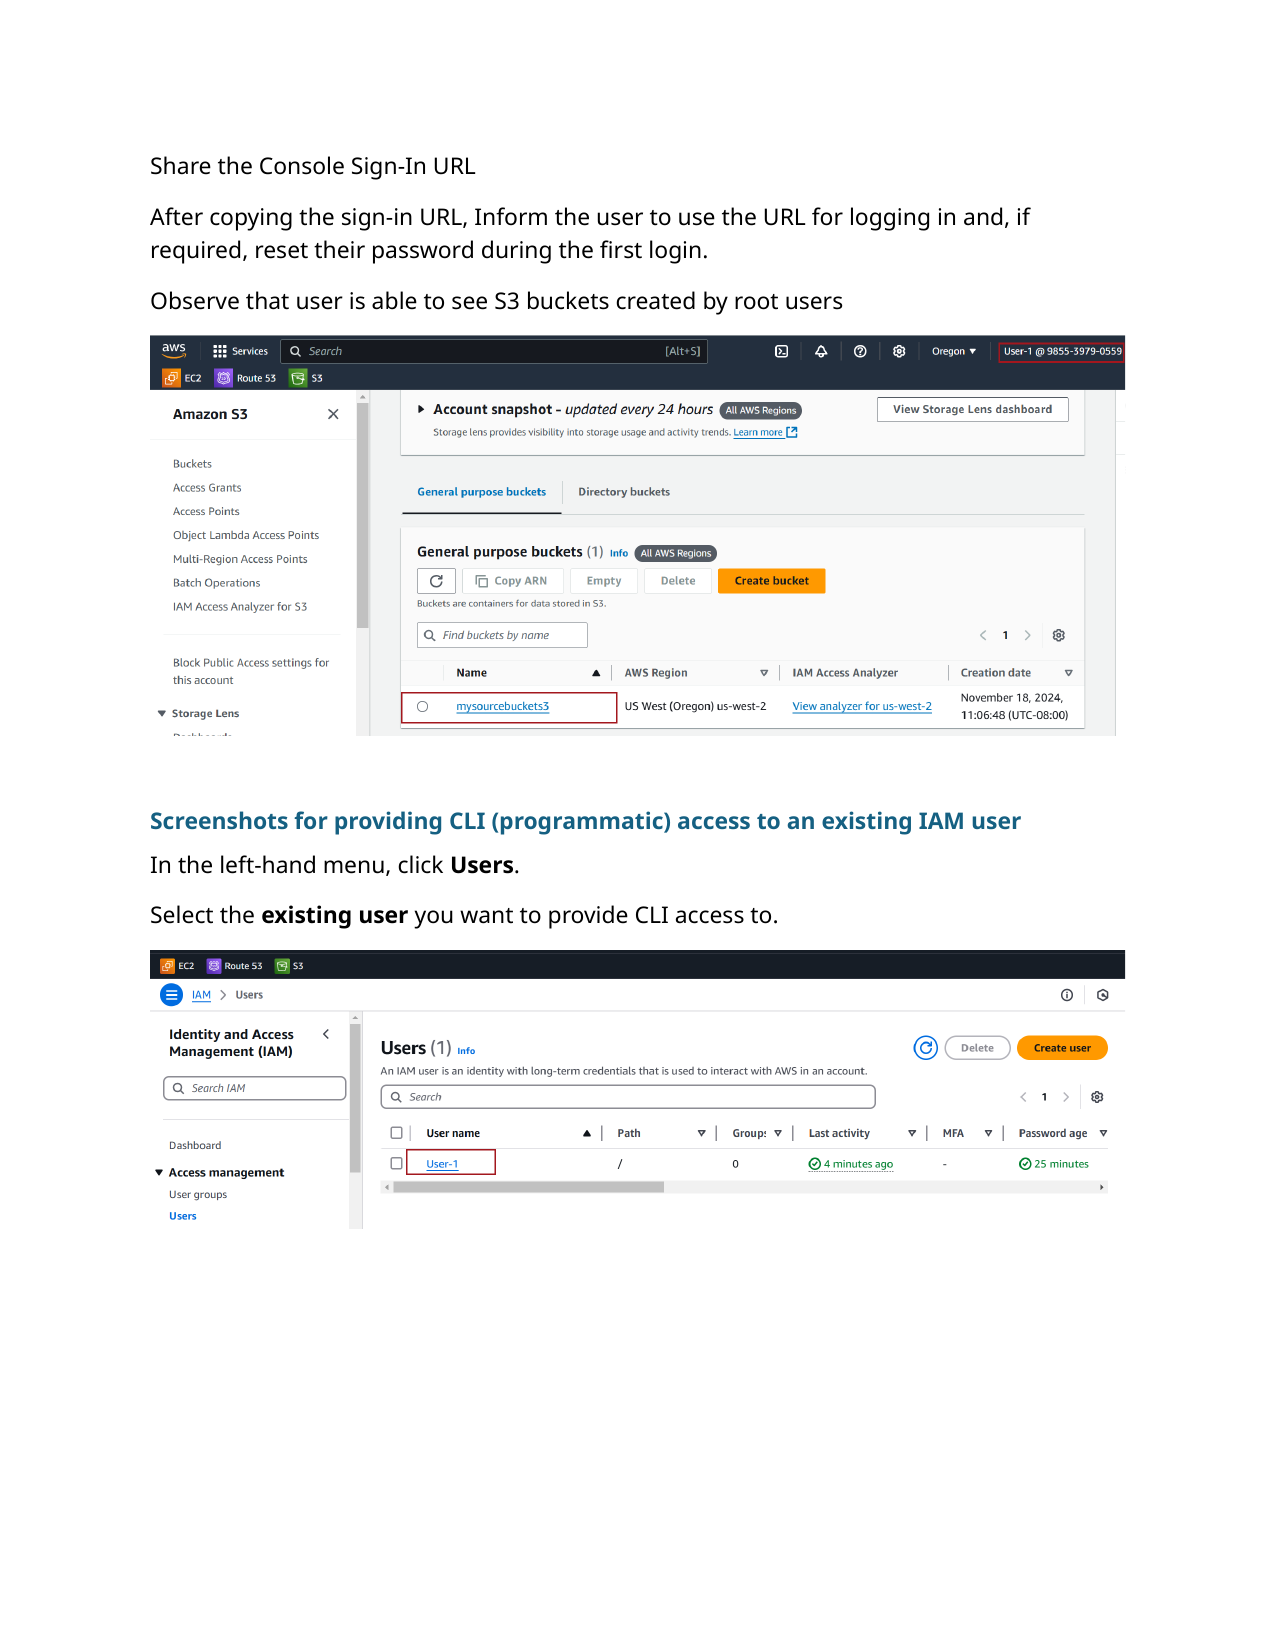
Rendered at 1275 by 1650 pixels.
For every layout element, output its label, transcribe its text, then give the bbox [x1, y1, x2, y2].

text Observe that user is able to see S3 buckets created by root users [150, 284, 1125, 316]
text Share the Console Sign-In URL [150, 150, 1125, 181]
picture [150, 335, 1125, 736]
picture [150, 950, 1125, 1229]
text In the left-hand menu, click Users. [150, 849, 1125, 880]
text After copying the sign-in URL, Inform the user to use the URL for logging in and, if required, reset their password during the first login. [150, 200, 1125, 265]
text Select the existing user you want to provide CLI access to. [150, 899, 1125, 931]
subtitle Screenshots for providing CLI (programmatic) access to an existing IAM user [150, 805, 1125, 837]
